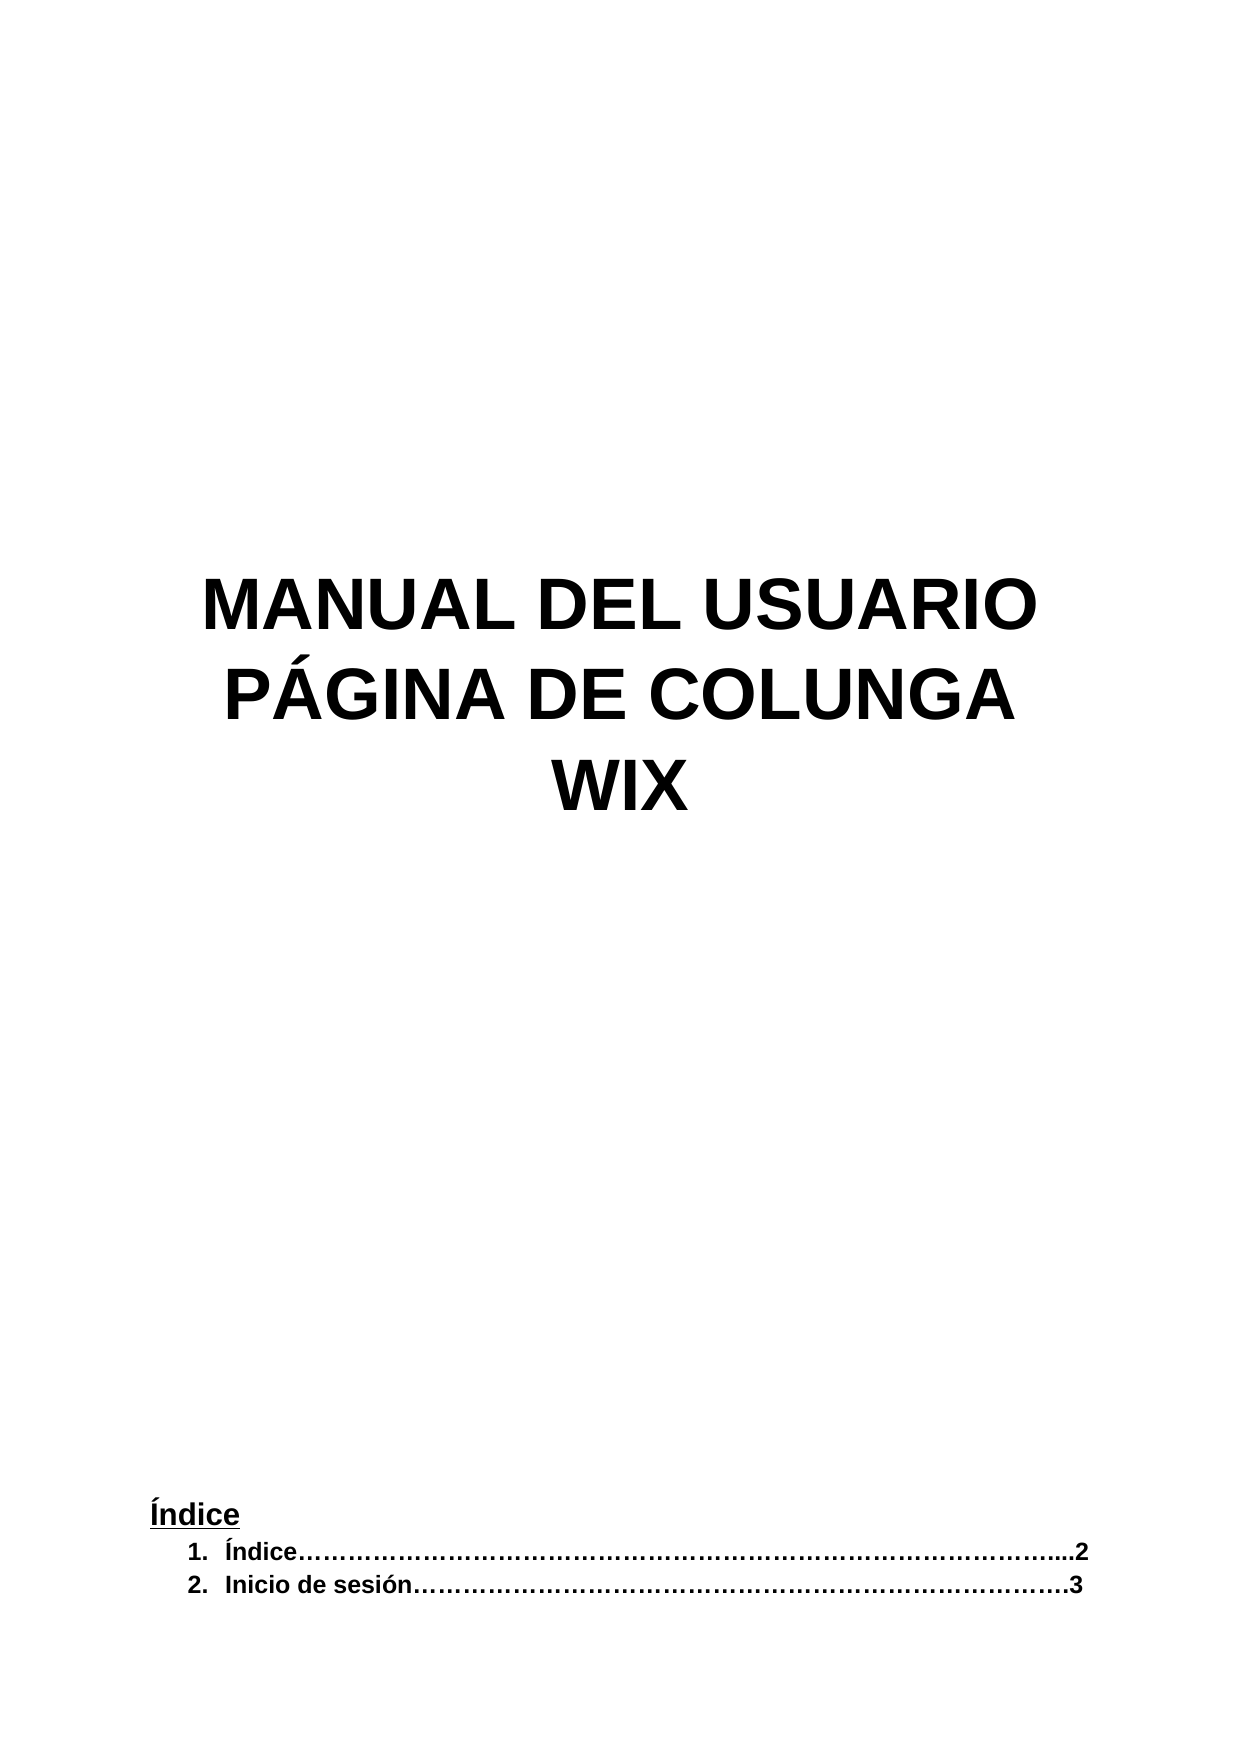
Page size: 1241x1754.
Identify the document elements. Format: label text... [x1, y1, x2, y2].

title WIX [150, 741, 1090, 825]
title MANUAL DEL USUARIO [150, 561, 1090, 645]
title PÁGINA DE COLUNGA [150, 651, 1090, 735]
list Inicio de sesión…………………………………………………………………….3 [187, 1570, 1090, 1599]
text Índice [150, 1496, 1090, 1532]
list Índice………………………………………………………………………………....2 [187, 1537, 1090, 1566]
